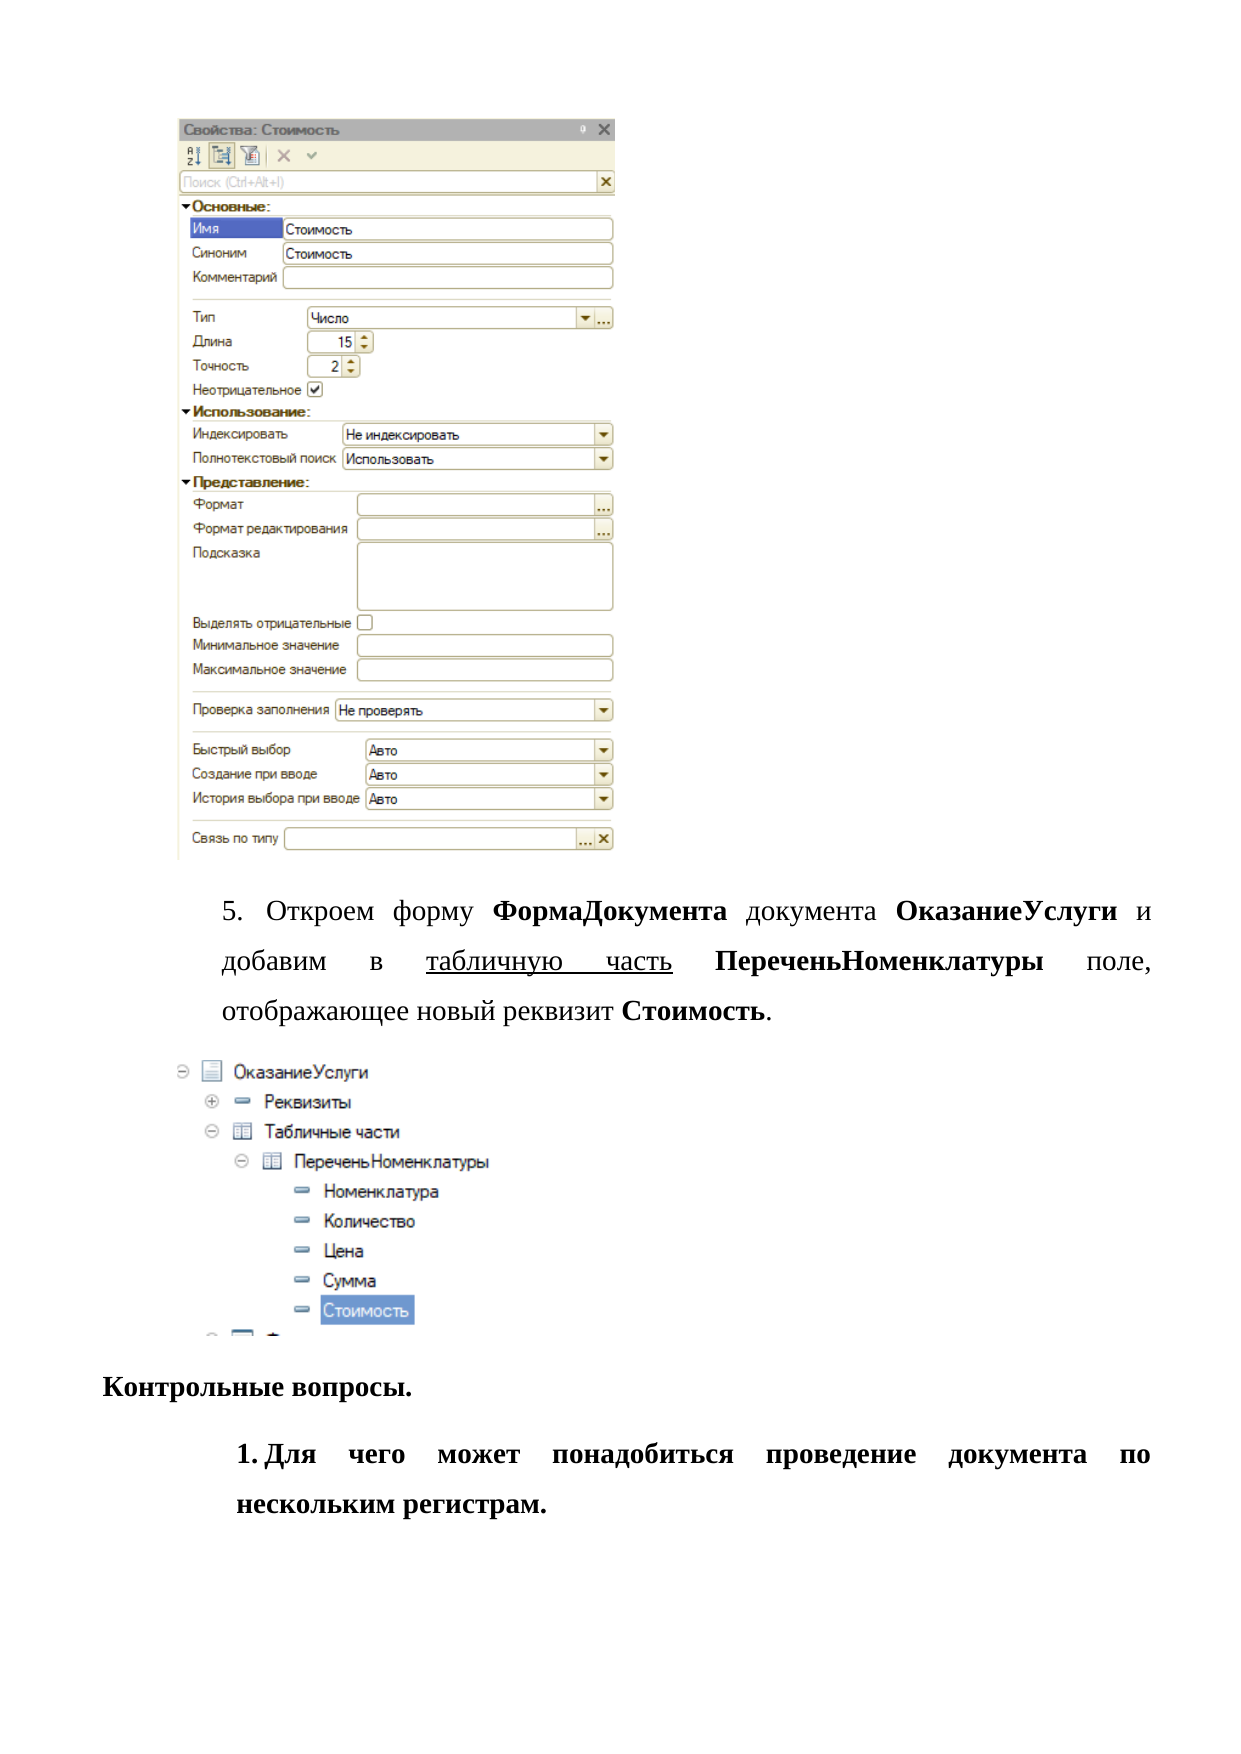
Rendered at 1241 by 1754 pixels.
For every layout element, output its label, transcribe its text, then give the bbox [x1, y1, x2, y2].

text Контрольные вопросы. [102, 1369, 1152, 1402]
list Откроем форму ФормаДокумента документа ОказаниеУслуги и добавим в табличную часть ПереченьНоменклатуры поле, отображающее новый реквизит Стоимость. [222, 893, 1152, 1027]
picture [177, 1060, 501, 1336]
picture [177, 118, 615, 860]
list Для чего может понадобиться проведение документа по нескольким регистрам. [236, 1436, 1152, 1520]
